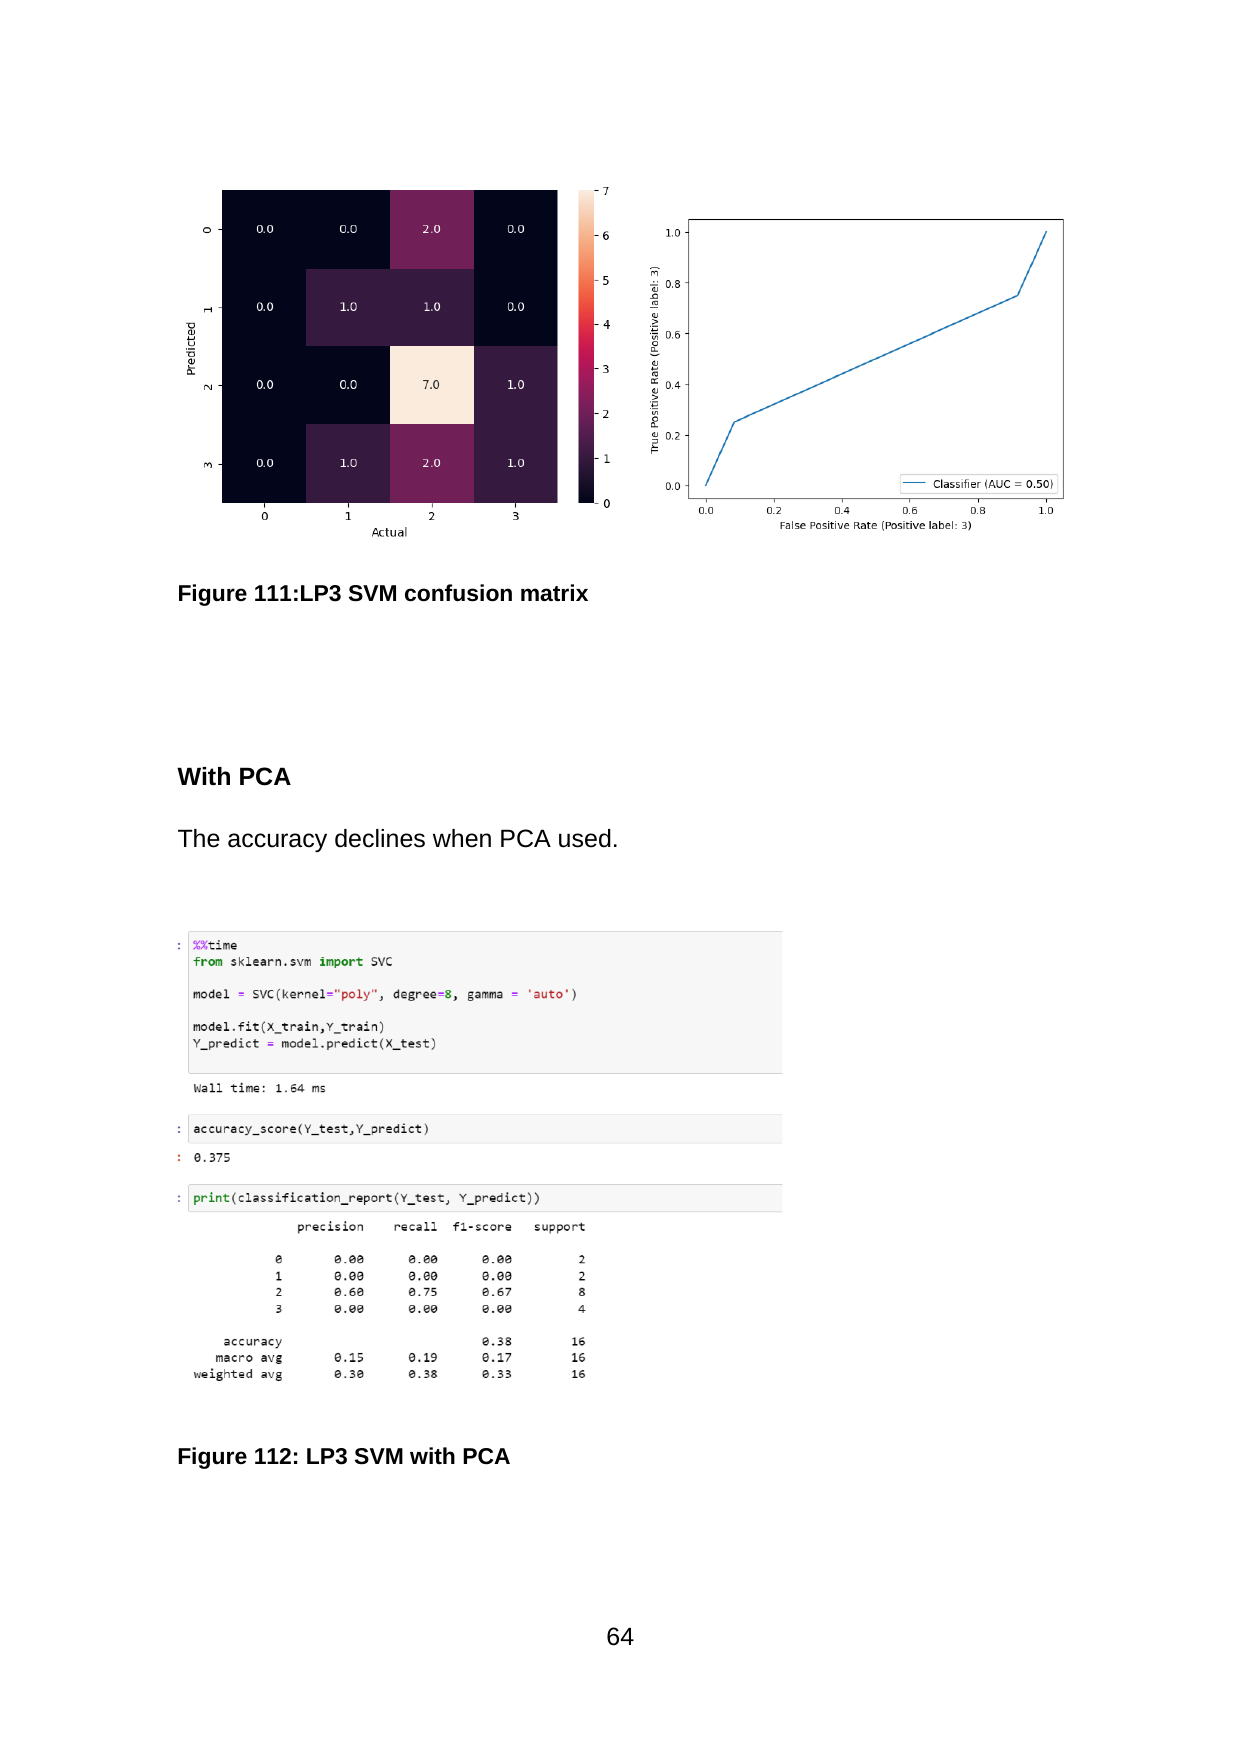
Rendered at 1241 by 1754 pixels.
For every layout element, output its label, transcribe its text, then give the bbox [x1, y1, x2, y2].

picture [642, 212, 1068, 534]
text Figure 111:LP3 SVM confusion matrix [177, 580, 1063, 607]
picture [177, 177, 617, 547]
text The accuracy declines when PCA used. [177, 824, 1063, 853]
picture [177, 920, 783, 1415]
text With PCA [177, 762, 1063, 791]
